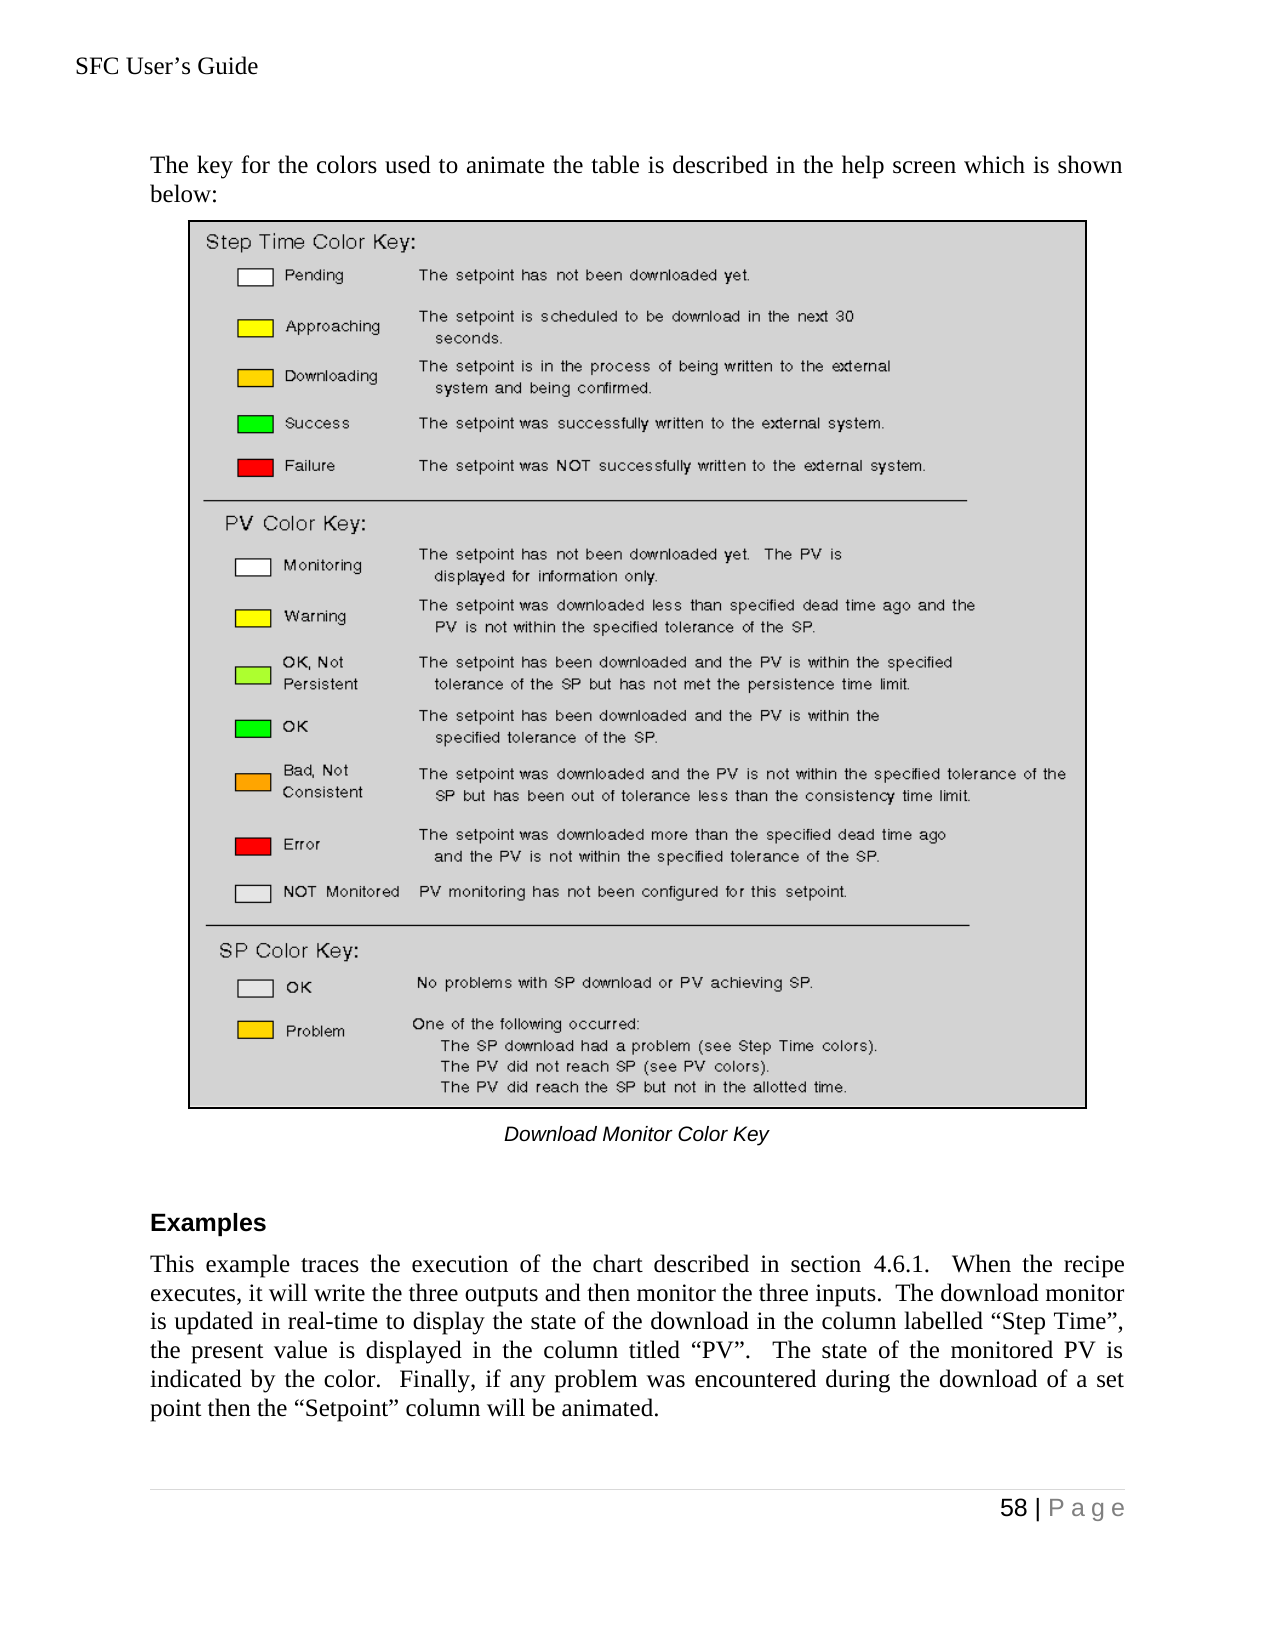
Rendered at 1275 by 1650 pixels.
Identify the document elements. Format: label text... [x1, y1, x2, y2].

text This example traces the execution of the chart described in section 4.6.1. When the recipe executes, it will write the three outputs and then monitor the three inputs. The download monitor is updated in real-time to display the state of the download in the column labelled “Step Time”, the present value is displayed in the column titled “PV”. The state of the monitored PV is indicated by the color. Finally, if any problem was encountered during the download of a set point then the “Setpoint” column will be animated. [150, 1249, 1125, 1421]
picture [190, 222, 1085, 1107]
subtitle Examples [150, 1208, 1125, 1236]
text Download Monitor Color Key [150, 1122, 1125, 1146]
text The key for the colors used to animate the table is described in the help screen which is shown below: [150, 150, 1125, 207]
